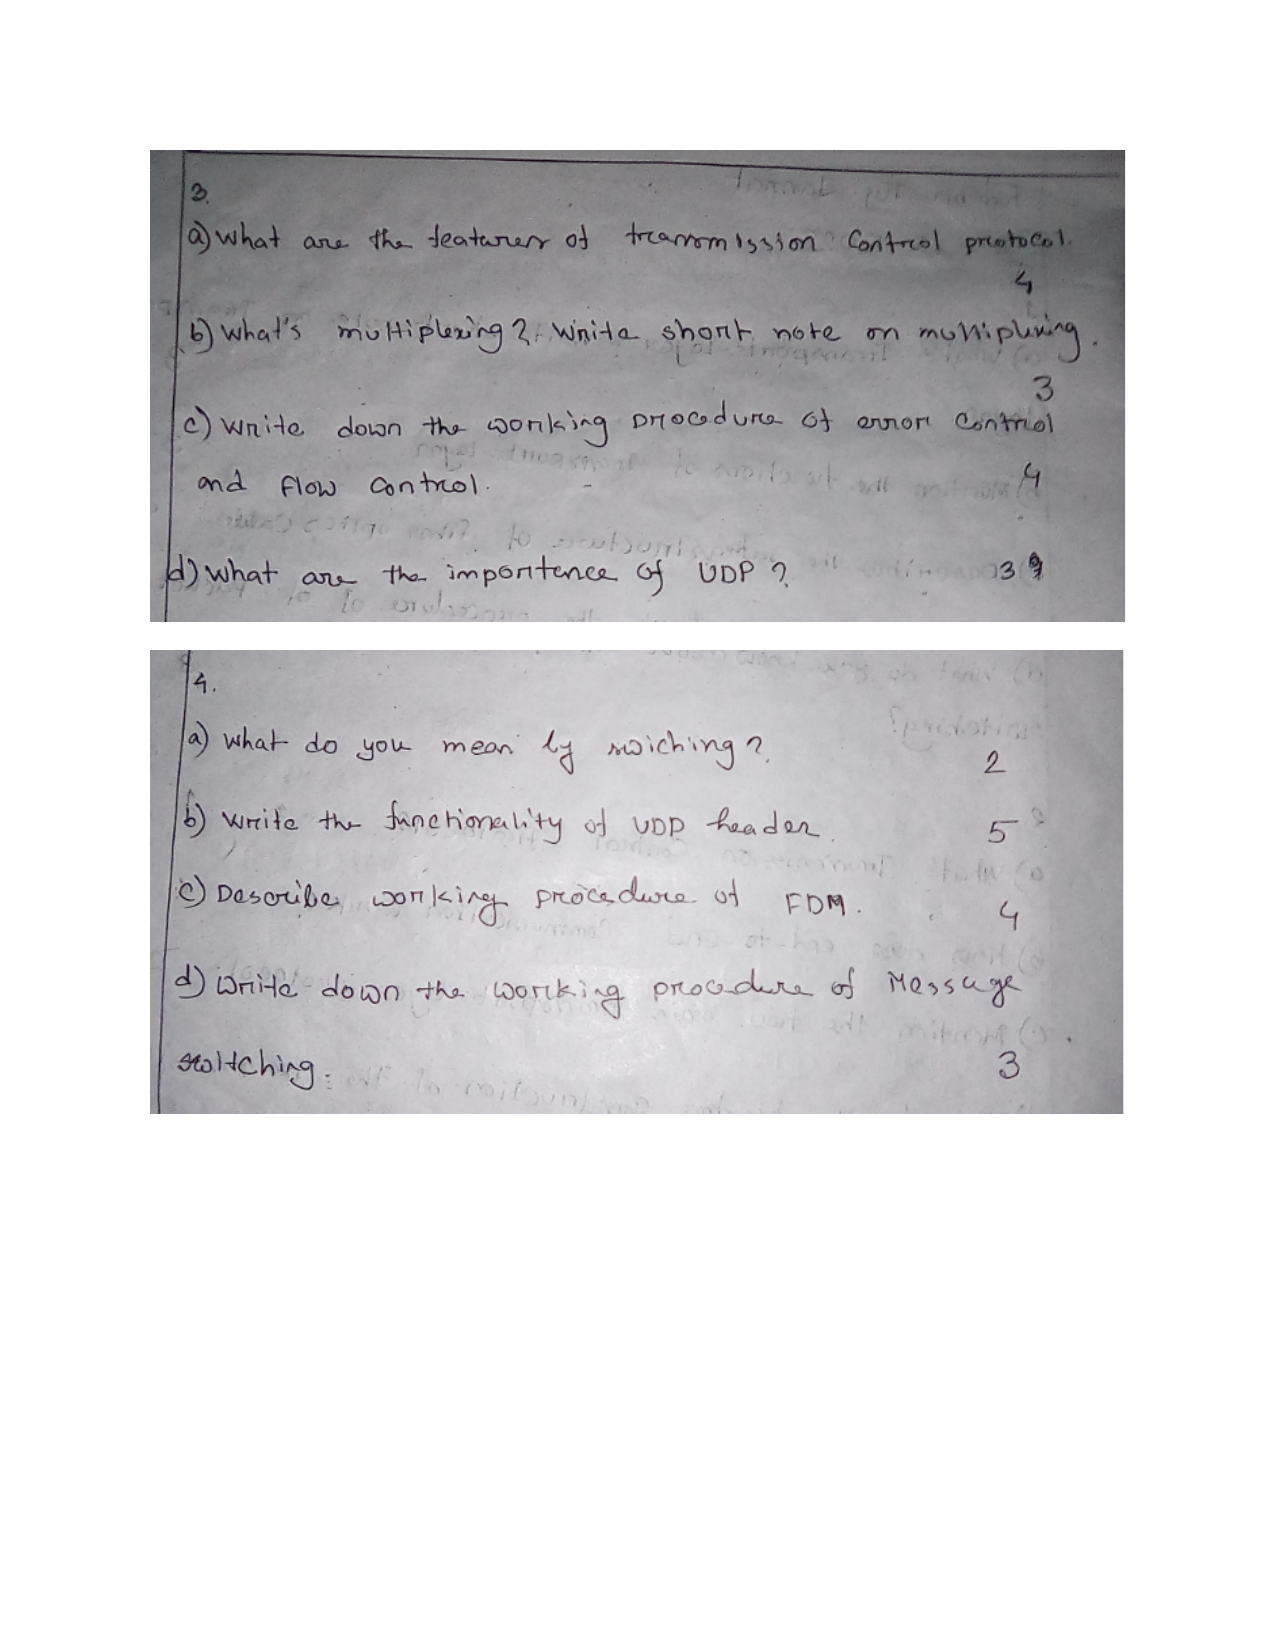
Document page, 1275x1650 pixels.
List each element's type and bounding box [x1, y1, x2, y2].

picture [150, 150, 1125, 622]
picture [150, 650, 1125, 1114]
